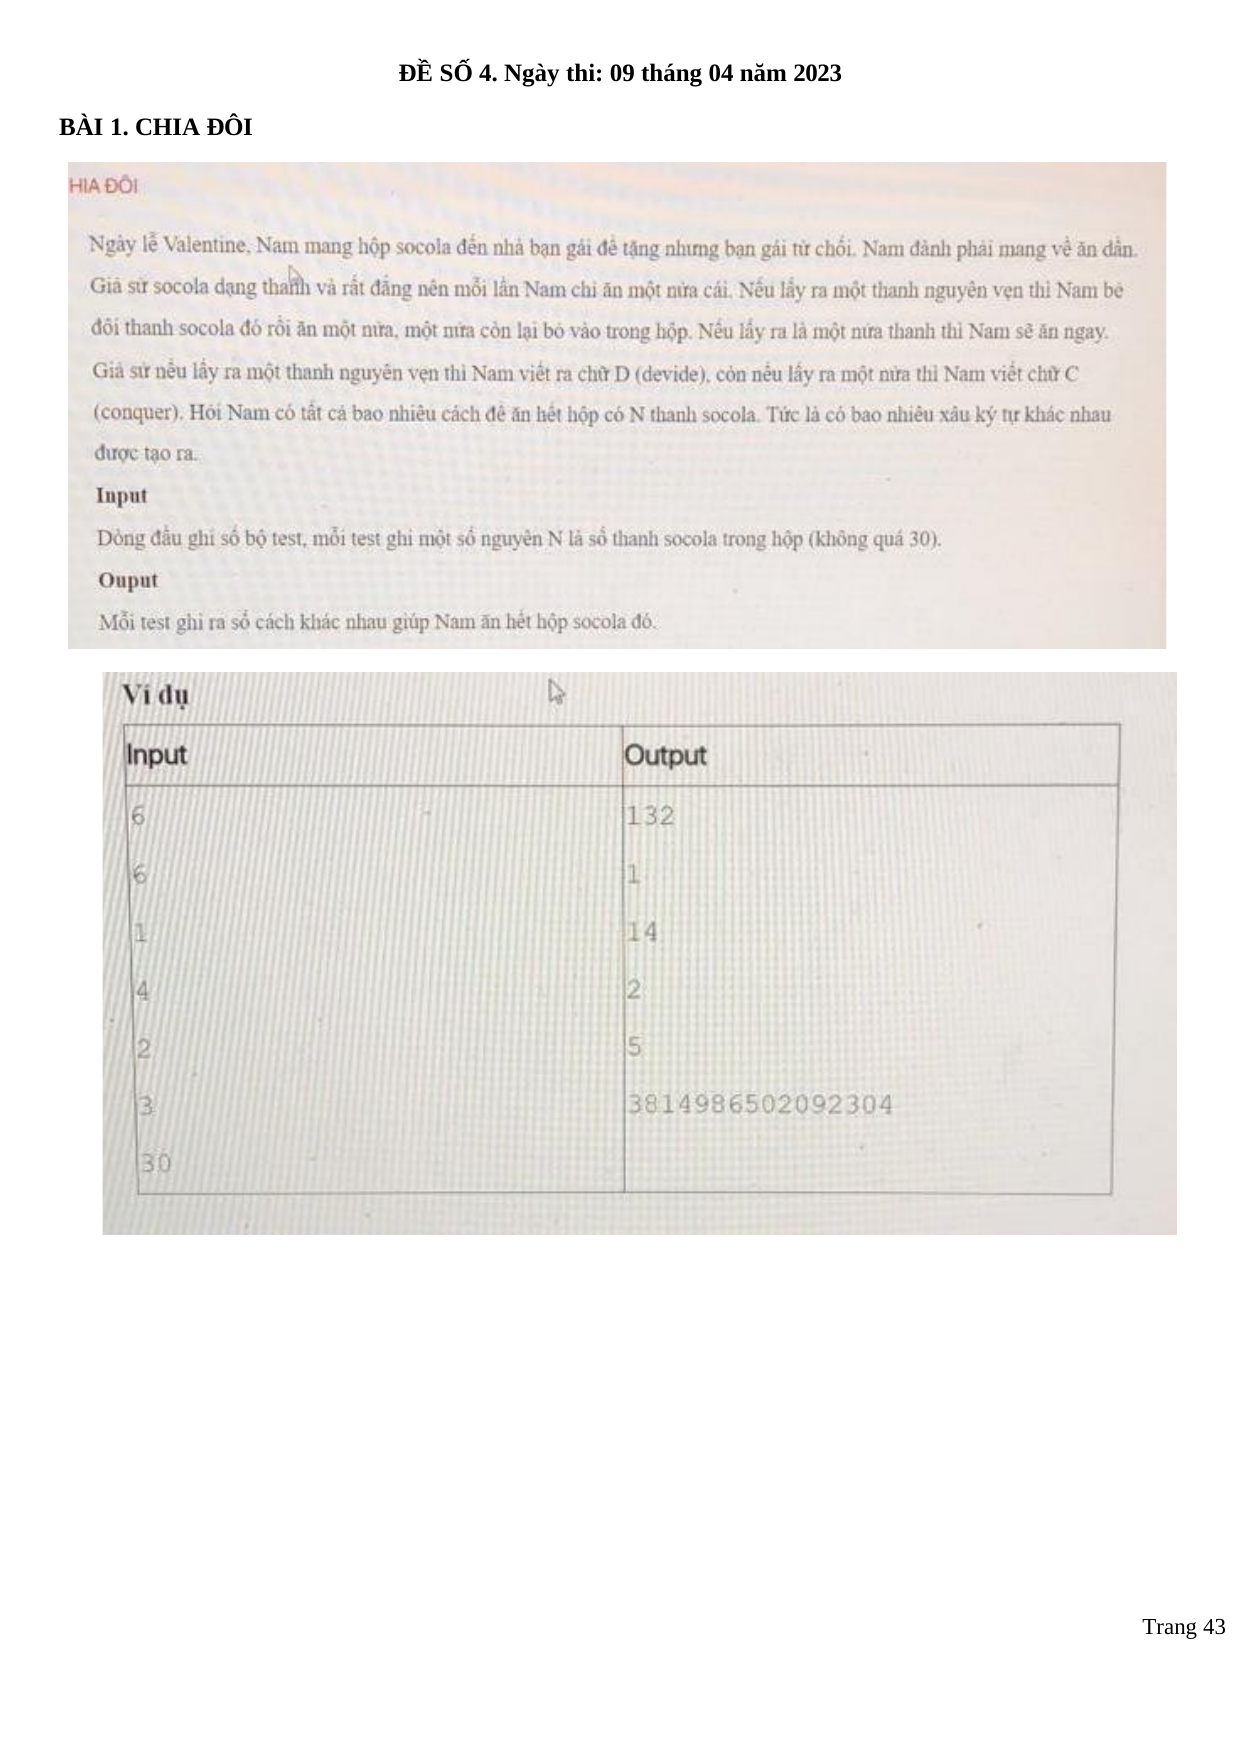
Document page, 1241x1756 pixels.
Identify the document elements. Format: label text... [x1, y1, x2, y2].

text BÀI 1. CHIA ĐÔI [59, 112, 1226, 141]
picture [102, 672, 1177, 1235]
picture [68, 162, 1167, 649]
text ĐỀ SỐ 4. Ngày thi: 09 tháng 04 năm 2023 [72, 58, 1168, 87]
